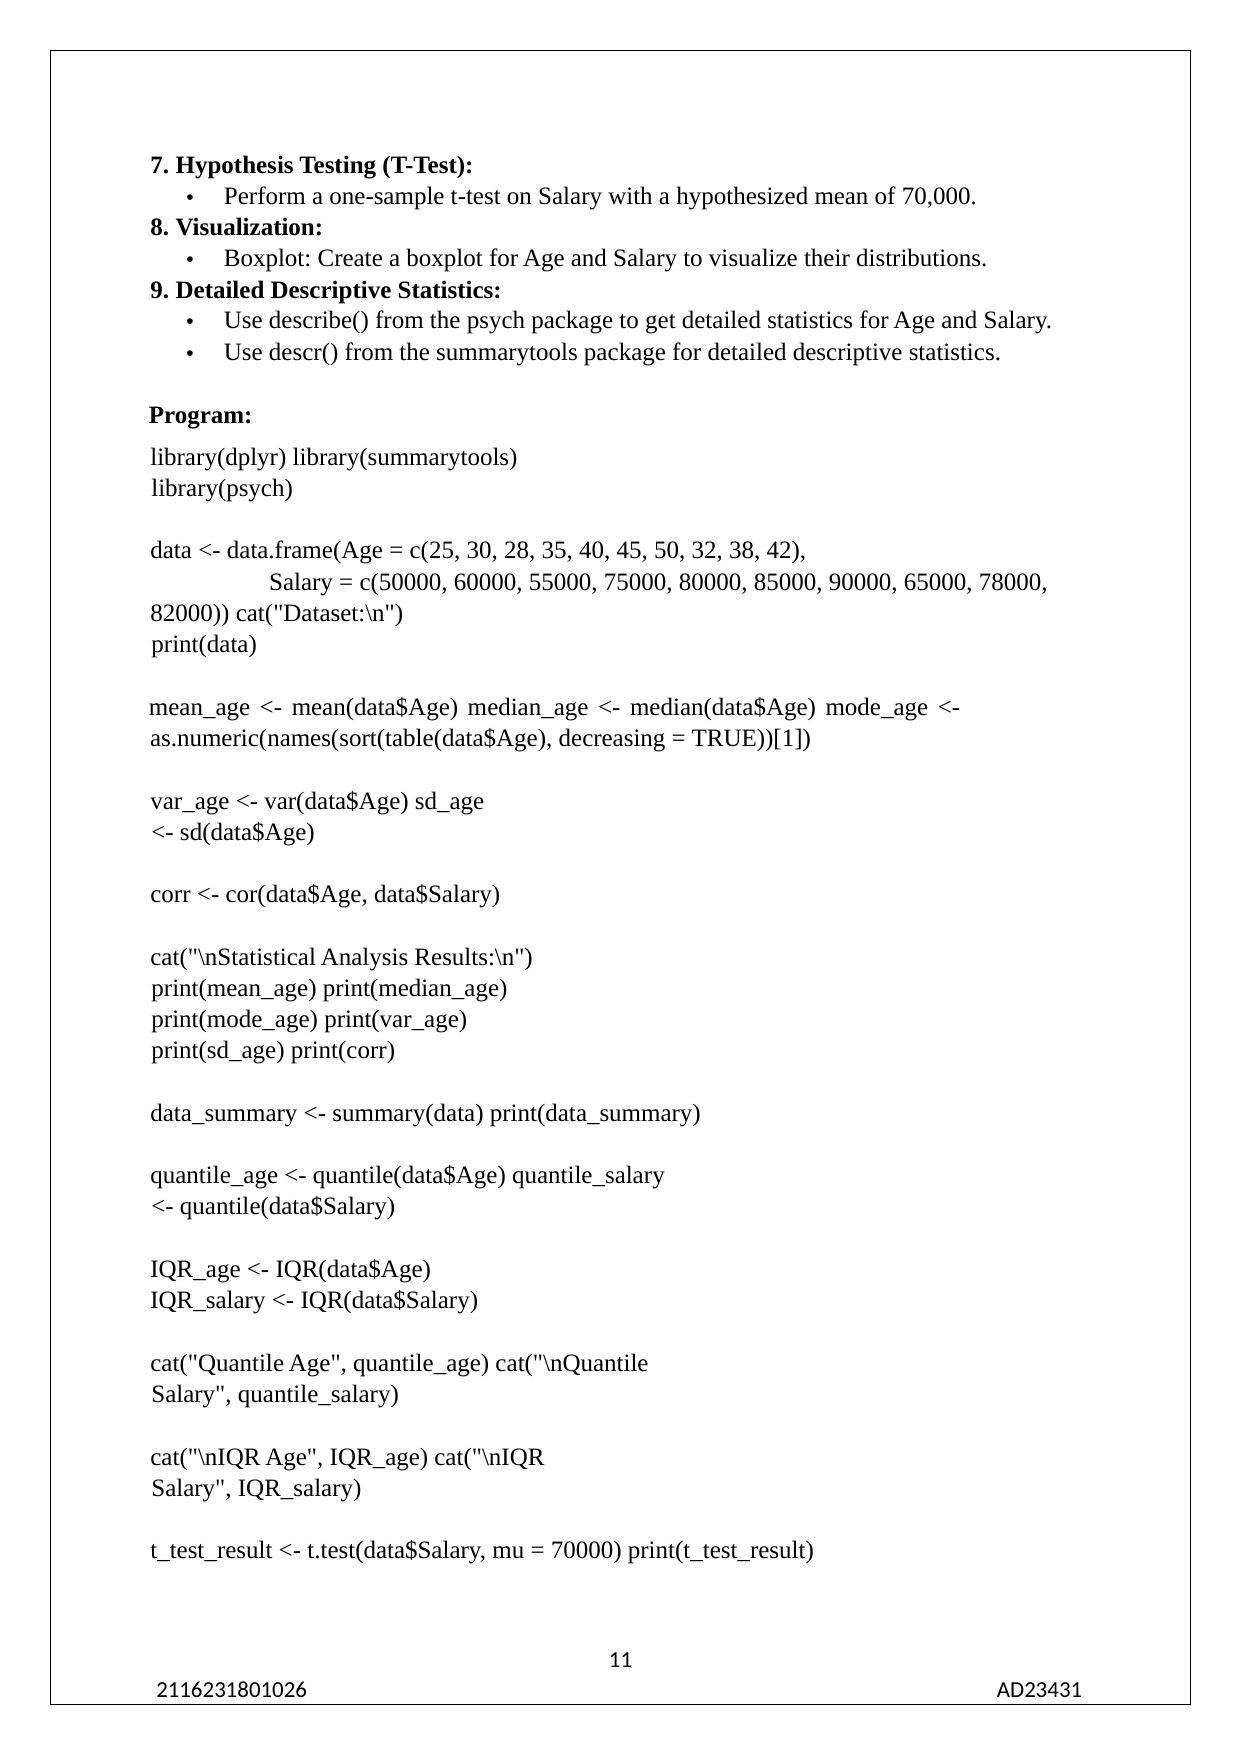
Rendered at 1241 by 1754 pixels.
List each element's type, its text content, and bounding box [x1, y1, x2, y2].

text data <- data.frame(Age = c(25, 30, 28, 35, 40, 45, 50, 32, 38, 42), [150, 535, 1098, 564]
text quantile_age <- quantile(data$Age) quantile_salary <- quantile(data$Salary) [150, 1160, 674, 1220]
list Perform a one-sample t-test on Salary with a hypothesized mean of 70,000. [186, 181, 1098, 209]
list Hypothesis Testing (T-Test): [150, 150, 1098, 179]
text cat("\nStatistical Analysis Results:\n") print(mean_age) print(median_age) print(mode_age) print(var_age) print(sd_age) print(corr) [150, 942, 542, 1064]
text library(dplyr) library(summarytools) library(psych) [150, 442, 527, 501]
text corr <- cor(data$Age, data$Salary) [150, 879, 1098, 908]
text var_age <- var(data$Age) sd_age <- sd(data$Age) [150, 786, 488, 846]
list Use descr() from the summarytools package for detailed descriptive statistics. [186, 337, 1098, 366]
list Boxplot: Create a boxplot for Age and Salary to visualize their distributions. [186, 243, 1098, 272]
list Visualization: [150, 212, 1098, 241]
text Program: [149, 400, 1098, 428]
text cat("Quantile Age", quantile_age) cat("\nQuantile Salary", quantile_salary) [150, 1348, 657, 1408]
text mean_age <- mean(data$Age) median_age <- median(data$Age) mode_age <- as.numeric(names(sort(table(data$Age), decreasing = TRUE))[1]) [149, 692, 960, 752]
text IQR_salary <- IQR(data$Salary) [150, 1286, 1098, 1314]
list Use describe() from the psych package to get detailed statistics for Age and Salary. [186, 306, 1098, 334]
text IQR_age <- IQR(data$Age) [150, 1254, 1098, 1283]
text 82000)) cat("Dataset:\n") print(data) [150, 598, 406, 658]
text t_test_result <- t.test(data$Salary, mu = 70000) print(t_test_result) [150, 1535, 831, 1564]
text cat("\nIQR Age", IQR_age) cat("\nIQR Salary", IQR_salary) [150, 1442, 545, 1502]
text data_summary <- summary(data) print(data_summary) [150, 1098, 712, 1126]
text Salary = c(50000, 60000, 55000, 75000, 80000, 85000, 90000, 65000, 78000, [150, 567, 1098, 596]
list Detailed Descriptive Statistics: [150, 275, 1098, 303]
